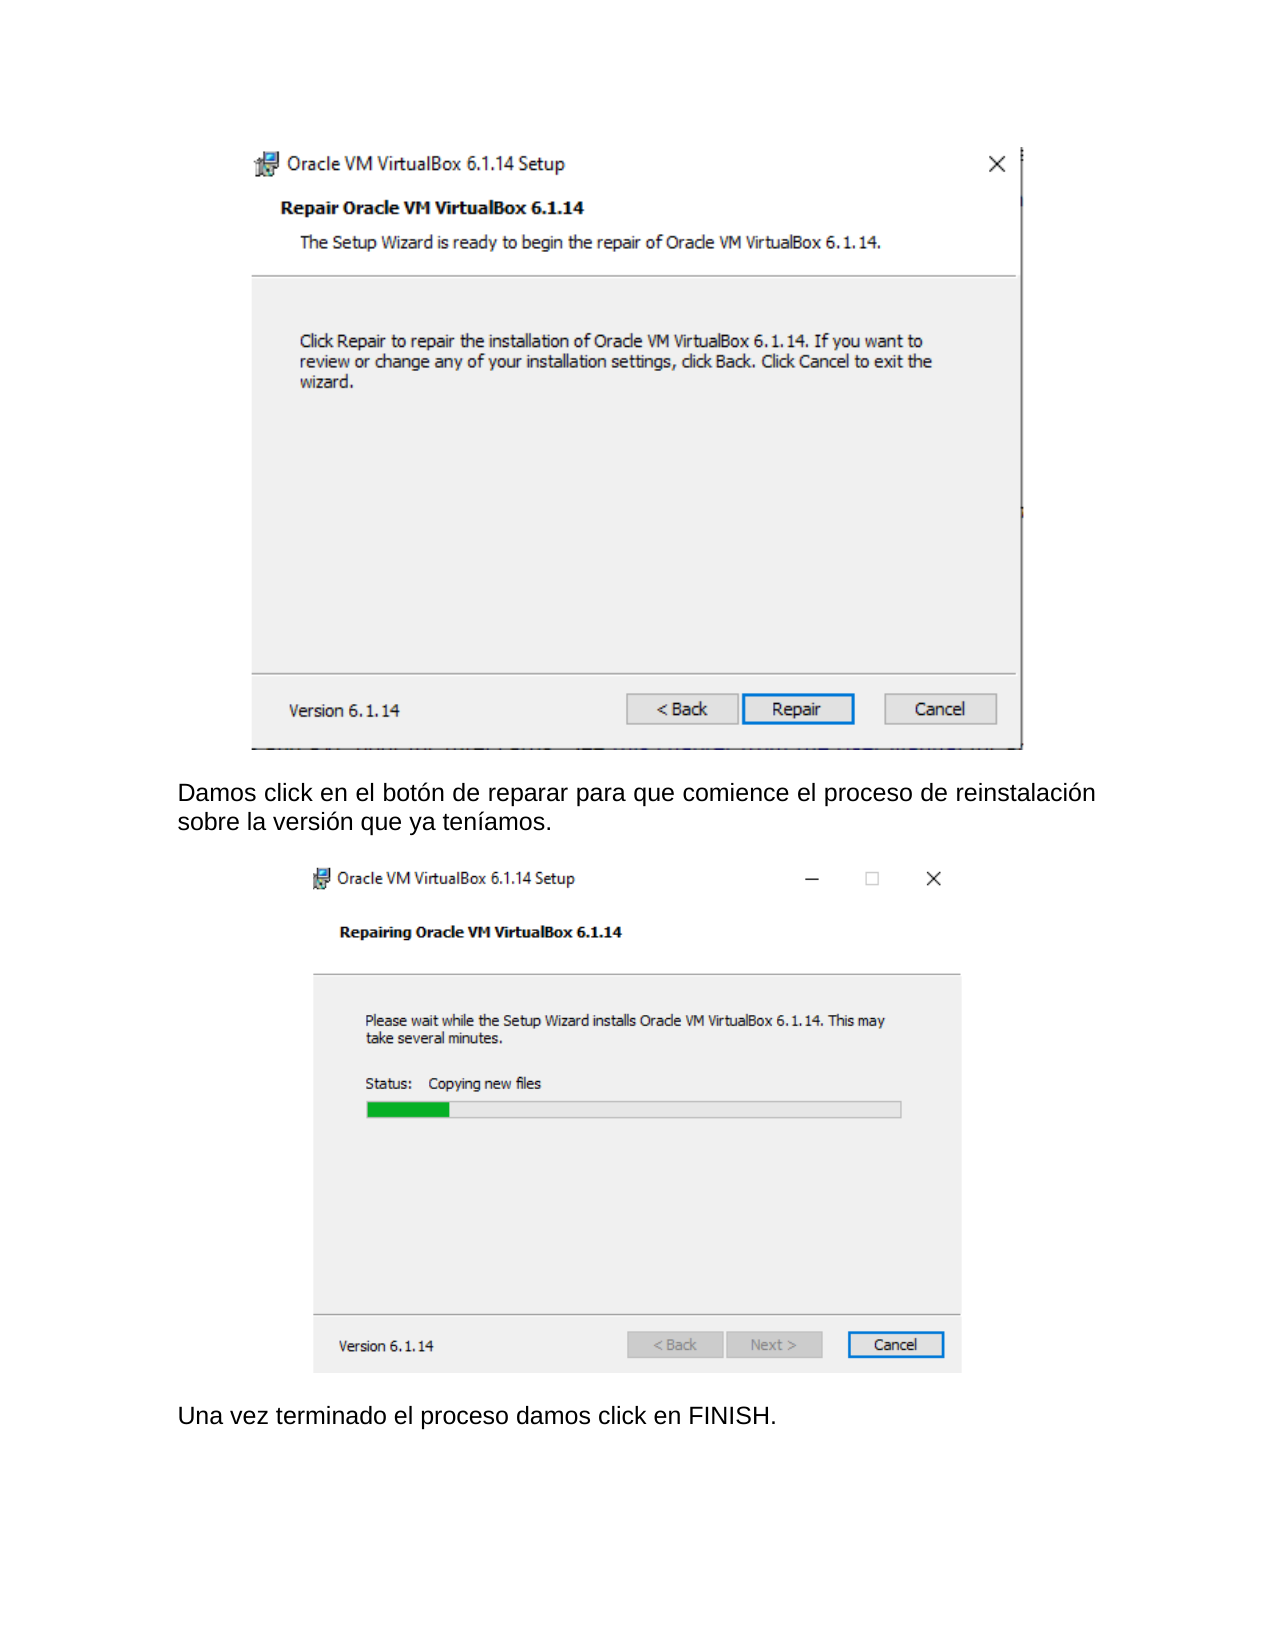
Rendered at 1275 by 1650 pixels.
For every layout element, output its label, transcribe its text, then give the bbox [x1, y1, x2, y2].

text Una vez terminado el proceso damos click en FINISH. [177, 1401, 1098, 1430]
picture [313, 864, 962, 1373]
text Damos click en el botón de reparar para que comience el proceso de reinstalación sobre la versión que ya teníamos. [177, 778, 1098, 835]
picture [251, 147, 1024, 750]
